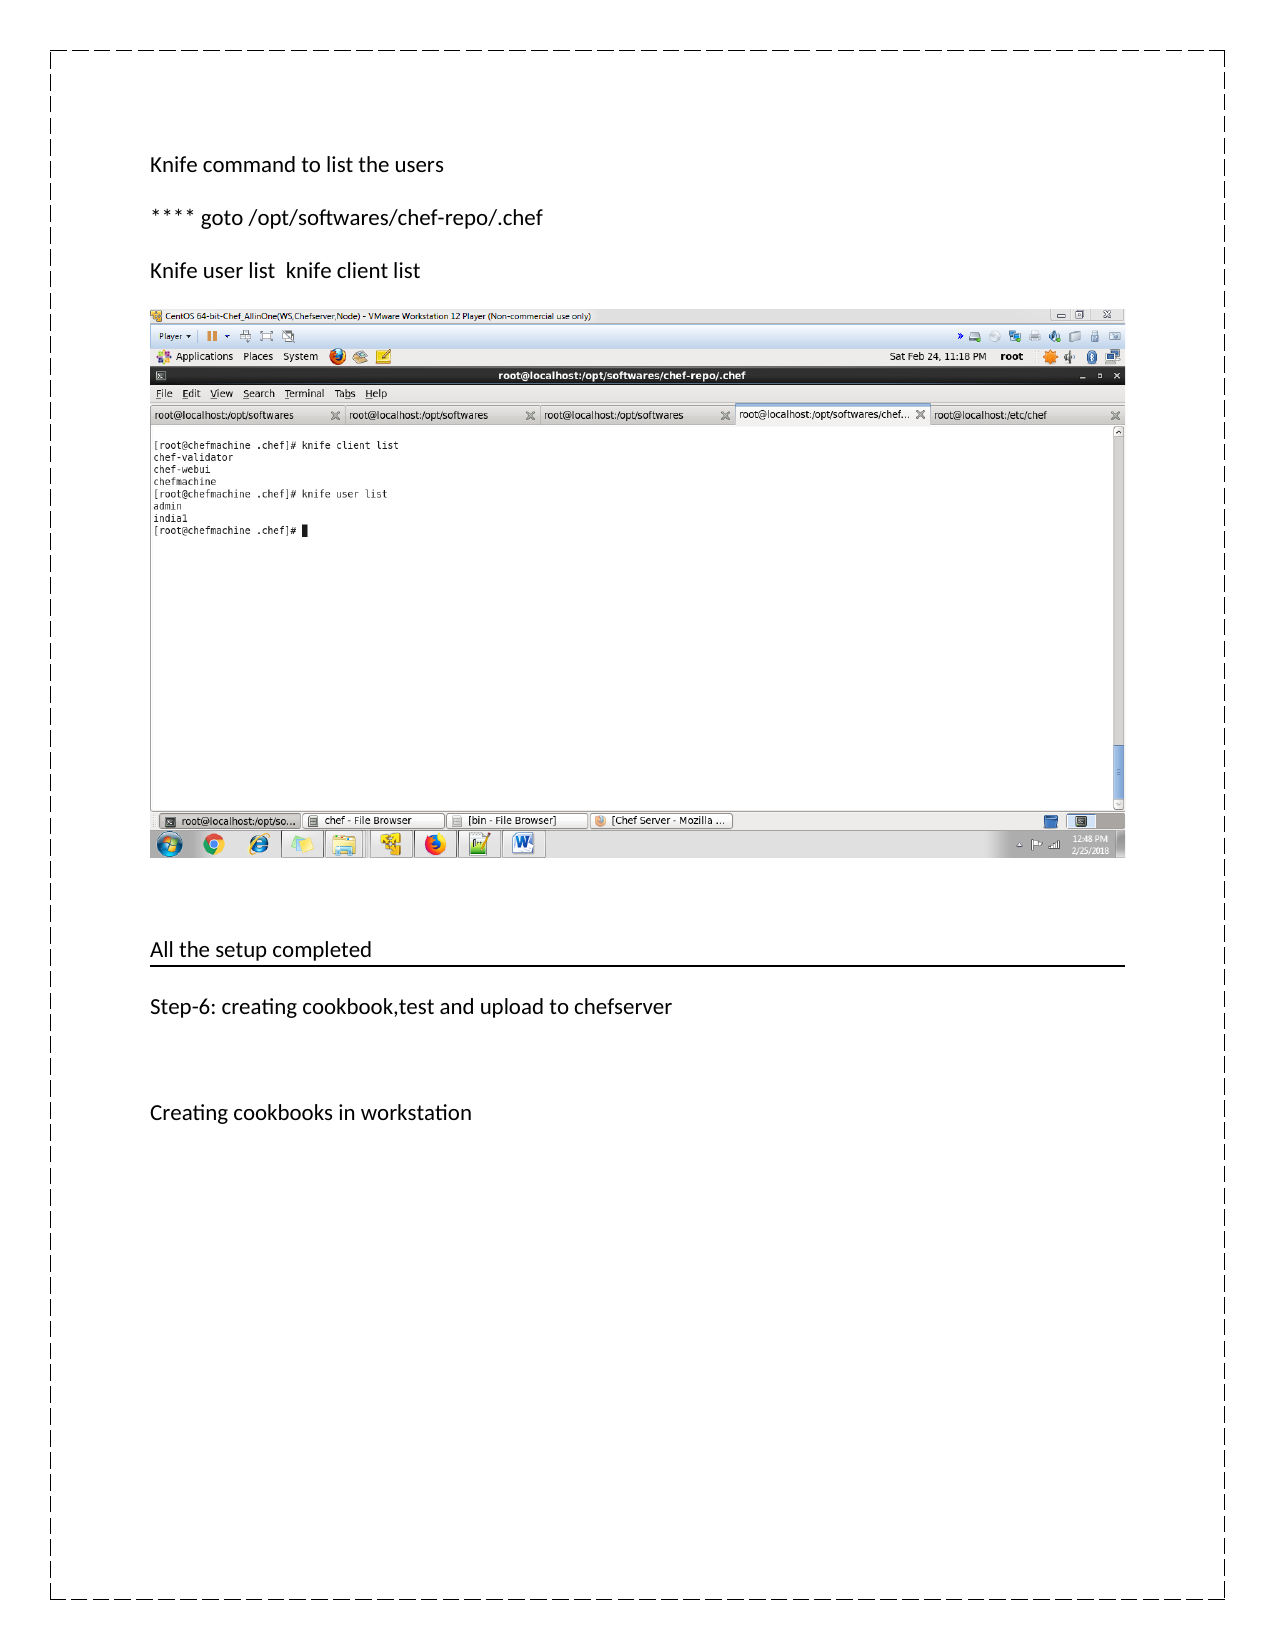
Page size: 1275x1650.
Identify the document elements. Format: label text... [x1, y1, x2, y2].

text Knife user list knife client list [150, 256, 1125, 284]
text Step-6: creating cookbook,test and upload to chefserver [150, 992, 1125, 1020]
text Creating cookbooks in workstation [150, 1098, 1125, 1126]
text **** goto /opt/softwares/chef-repo/.chef [150, 203, 1125, 231]
text Knife command to list the users [150, 150, 1125, 178]
text All the setup completed [150, 935, 1125, 965]
picture [150, 309, 1125, 858]
